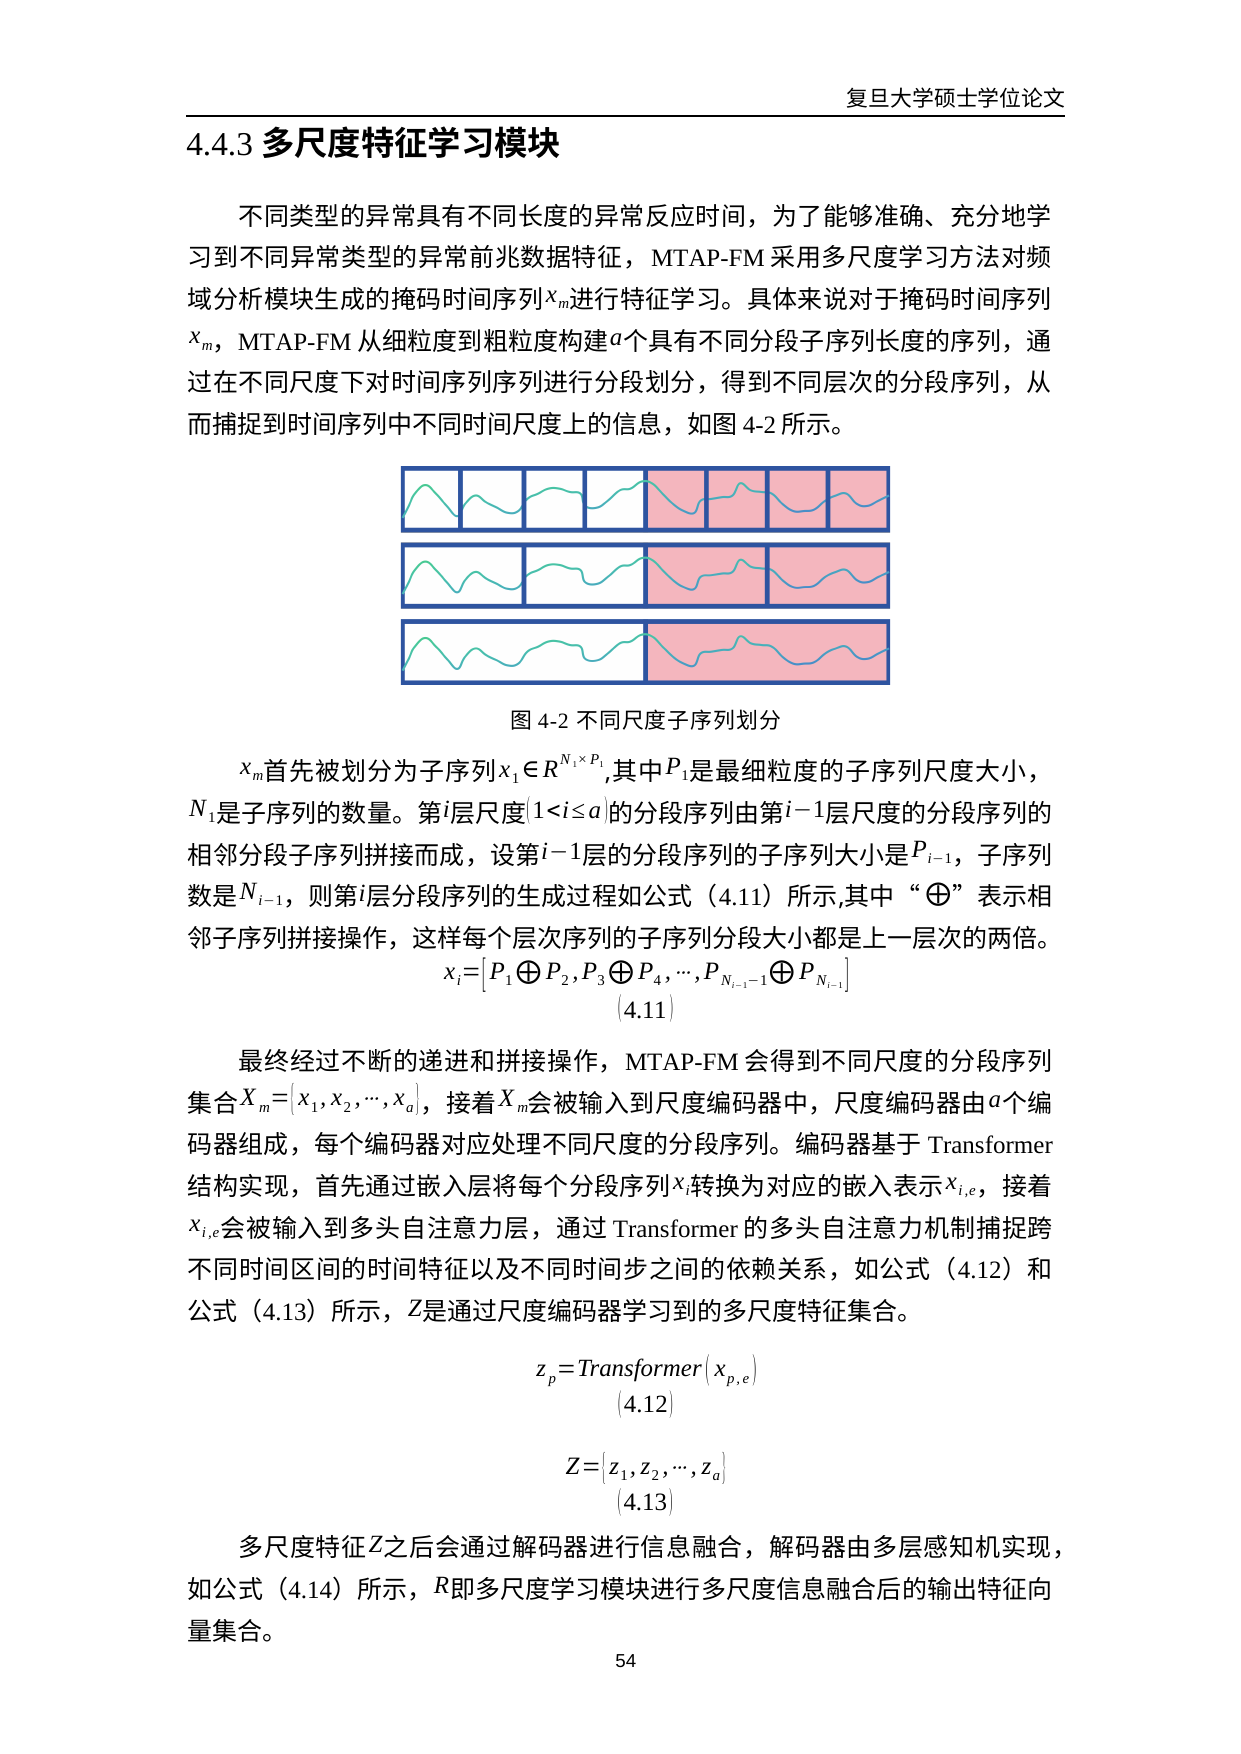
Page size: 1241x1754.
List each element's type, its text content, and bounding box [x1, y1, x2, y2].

text 最终经过不断的递进和拼接操作，MTAP-FM会得到不同尺度的分段序列集合，接着会被输入到尺度编码器中，尺度编码器由个编码器组成，每个编码器对应处理不同尺度的分段序列。编码器基于Transformer结构实现，首先通过嵌入层将每个分段序列转换为对应的嵌入表示，接着会被输入到多头自注意力层，通过Transformer的多头自注意力机制捕捉跨不同时间区间的时间特征以及不同时间步之间的依赖关系，如公式（4.12）和公式（4.13）所示，是通过尺度编码器学习到的多尺度特征集合。 [188, 1037, 1053, 1329]
subtitle 多尺度特征学习模块 [186, 117, 1065, 165]
text 首先被划分为子序列,其中是最细粒度的子序列尺度大小，是子序列的数量。第层尺度的分段序列由第层尺度的分段序列的相邻分段子序列拼接而成，设第层的分段序列的子序列大小是，子序列数是，则第层分段序列的生成过程如公式（4.11）所示,其中“ ”表示相邻子序列拼接操作，这样每个层次序列的子序列分段大小都是上一层次的两倍。 [188, 747, 1053, 956]
text 多尺度特征之后会通过解码器进行信息融合，解码器由多层感知机实现，如公式（4.14）所示，即多尺度学习模块进行多尺度信息融合后的输出特征向量集合。 [188, 1523, 1053, 1648]
text 图4-2 不同尺度子序列划分 [188, 703, 1053, 735]
picture [400, 466, 891, 685]
text 不同类型的异常具有不同长度的异常反应时间，为了能够准确、充分地学习到不同异常类型的异常前兆数据特征，MTAP-FM采用多尺度学习方法对频域分析模块生成的掩码时间序列进行特征学习。具体来说对于掩码时间序列，MTAP-FM从细粒度到粗粒度构建个具有不同分段子序列长度的序列，通过在不同尺度下对时间序列序列进行分段划分，得到不同层次的分段序列，从而捕捉到时间序列中不同时间尺度上的信息，如图4-2所示。 [188, 192, 1053, 442]
